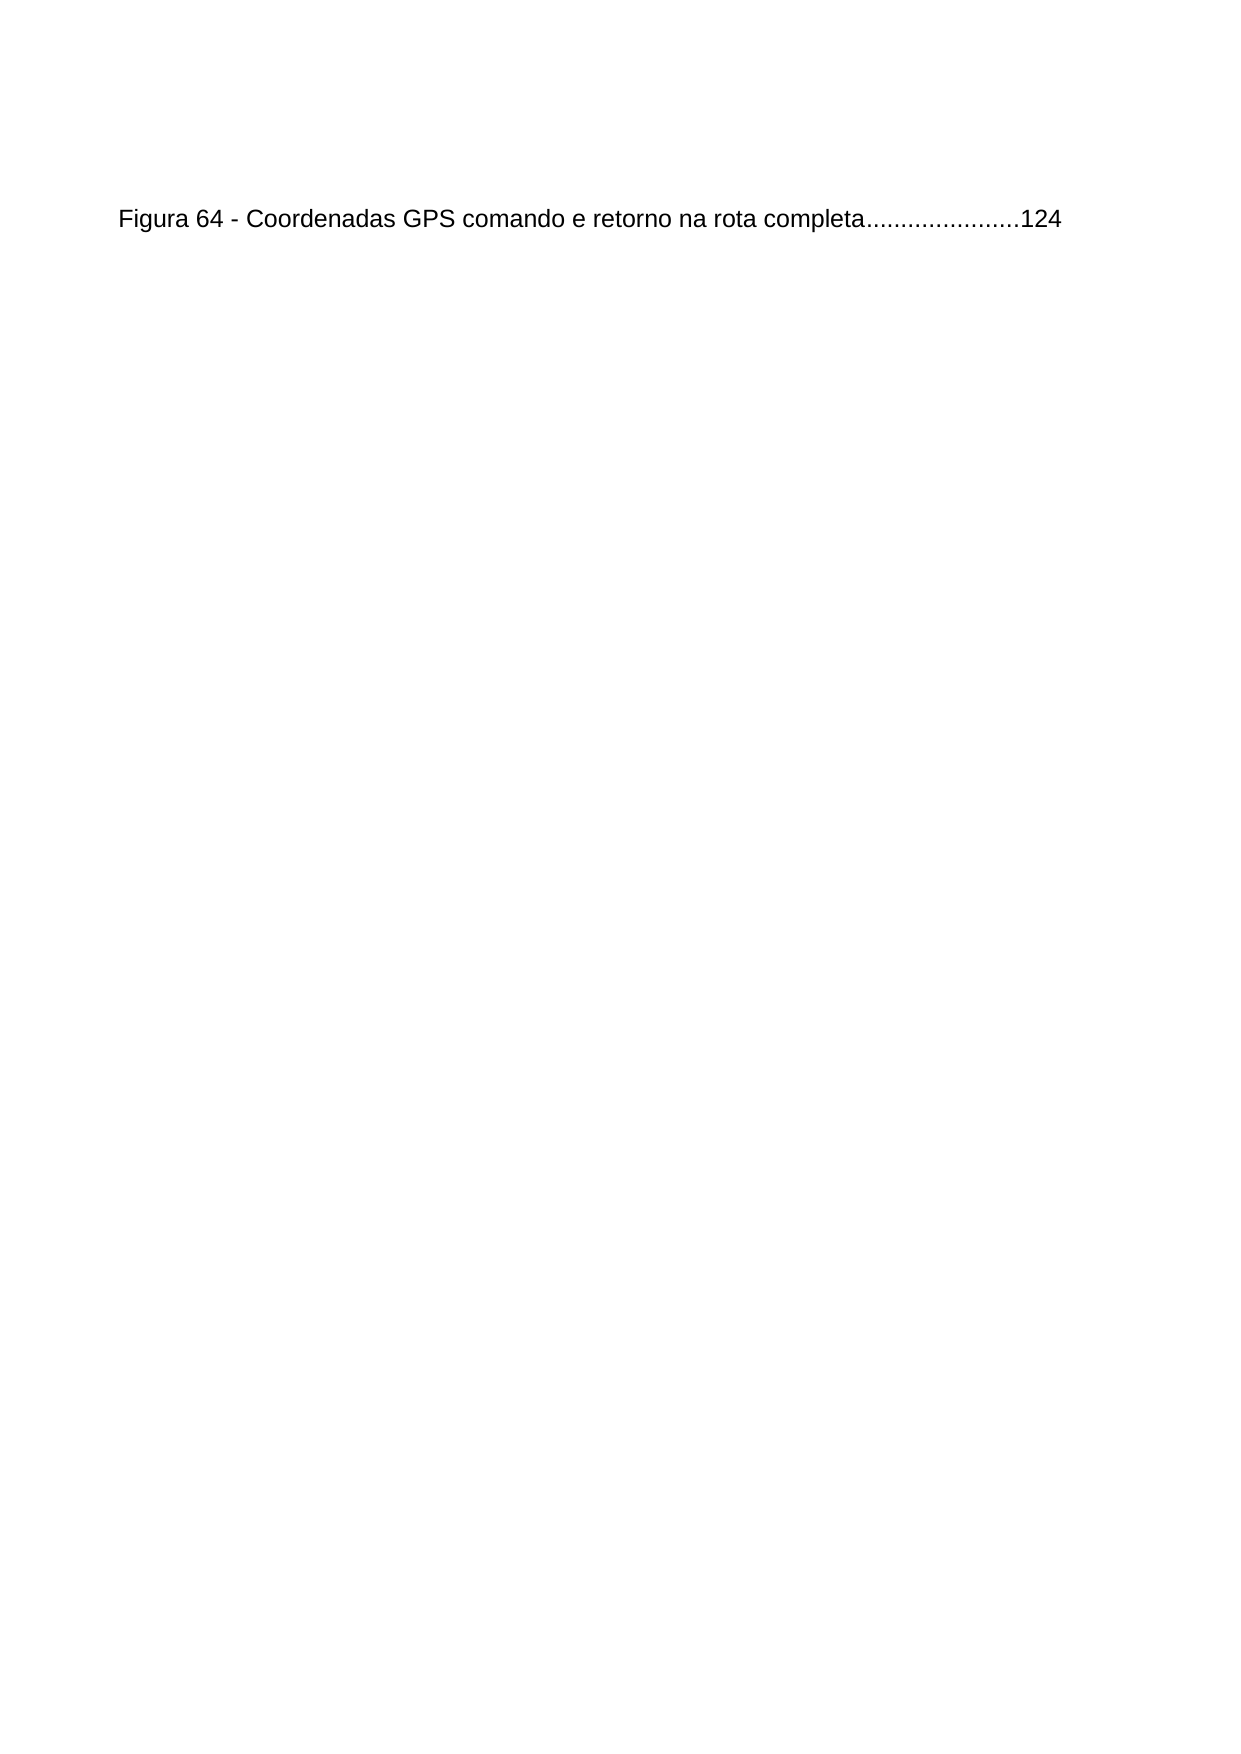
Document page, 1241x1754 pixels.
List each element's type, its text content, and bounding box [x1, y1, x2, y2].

text Figura 64 - Coordenadas GPS comando e retorno na rota completa 124 [118, 204, 1063, 233]
